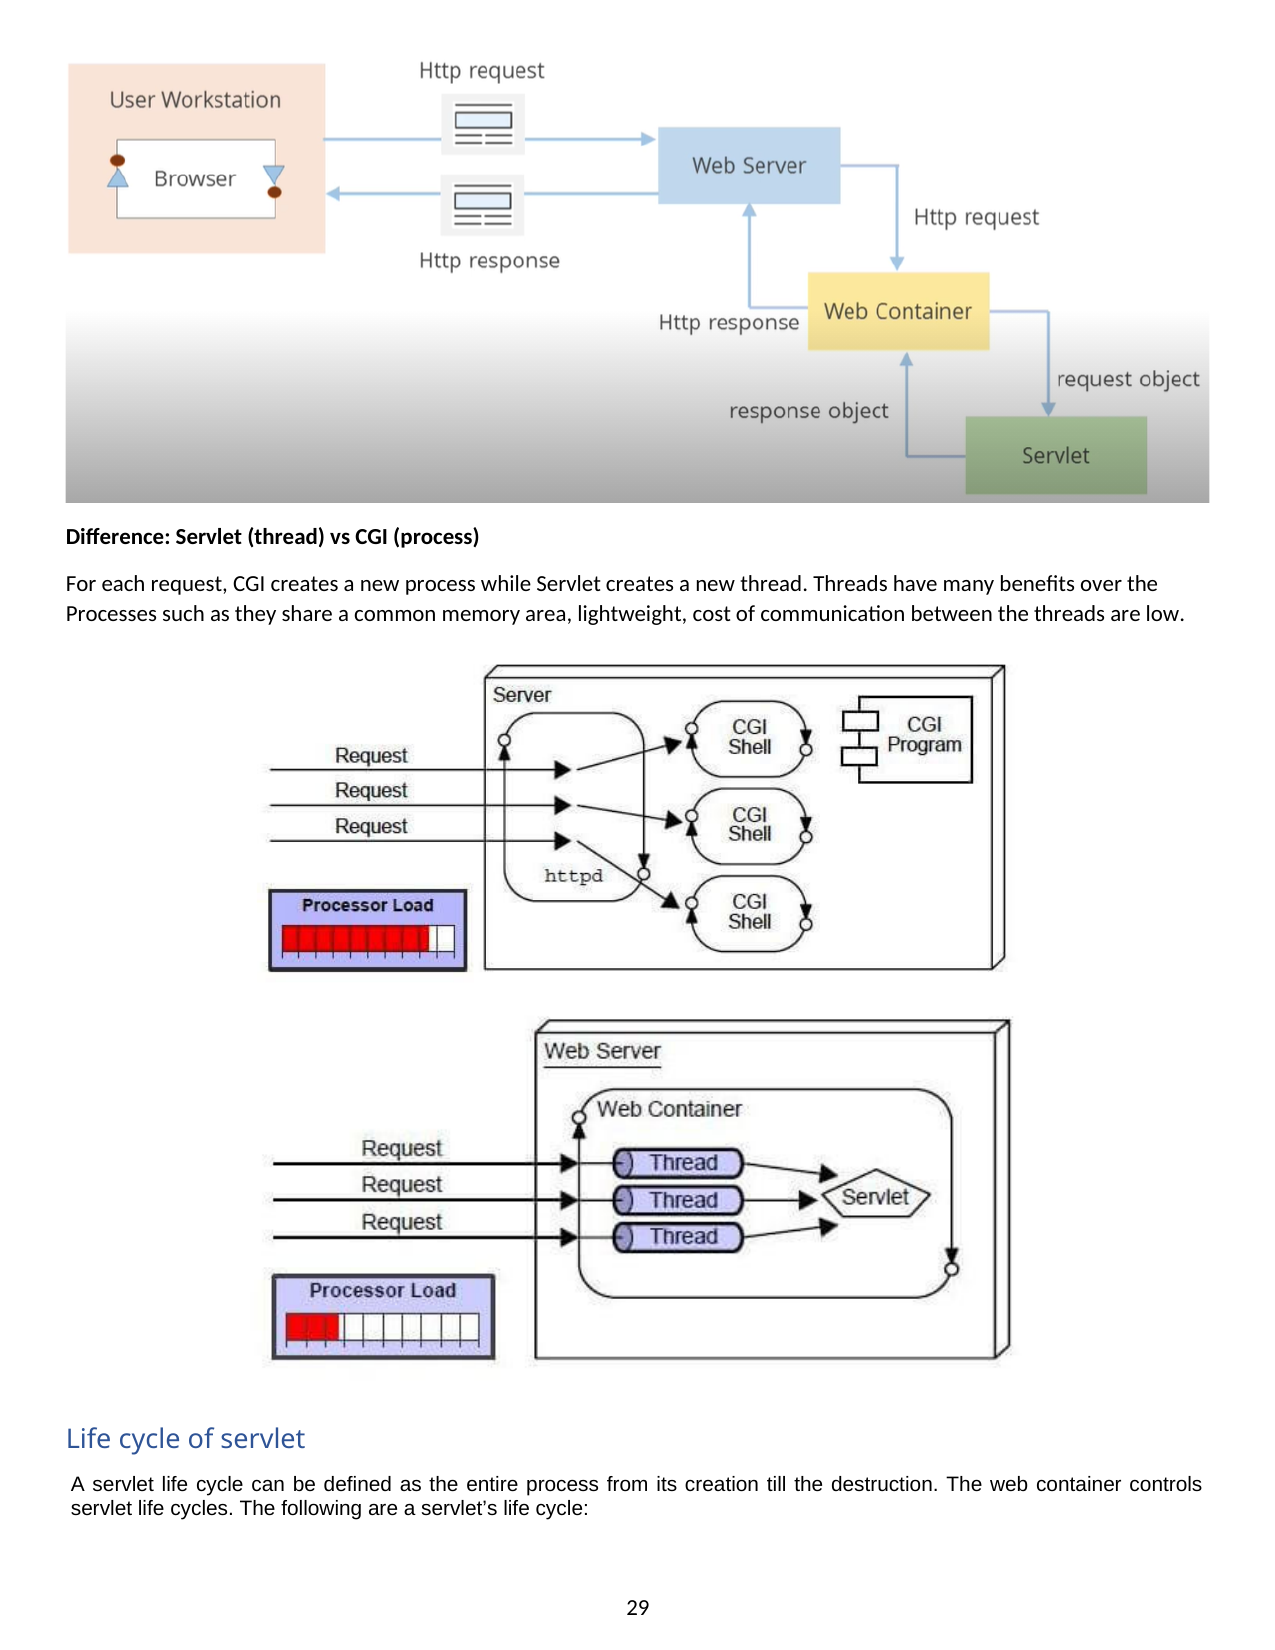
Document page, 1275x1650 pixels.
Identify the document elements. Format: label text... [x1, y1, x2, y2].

text A servlet life cycle can be defined as the entire process from its creation till the destruction. The web container controls servlet life cycles. The following are a servlet’s life cycle: [71, 1471, 1204, 1519]
text Difference: Servlet (thread) vs CGI (process) [66, 522, 1209, 550]
picture [65, 56, 1210, 503]
text For each request, CGI creates a new process while Servlet creates a new thread. Threads have many benefits over the Processes such as they share a common memory area, lightweight, cost of communication between the threads are low. [66, 569, 1209, 627]
picture [256, 645, 1019, 987]
subtitle Life cycle of servlet [66, 1419, 1209, 1456]
picture [250, 1005, 1025, 1401]
